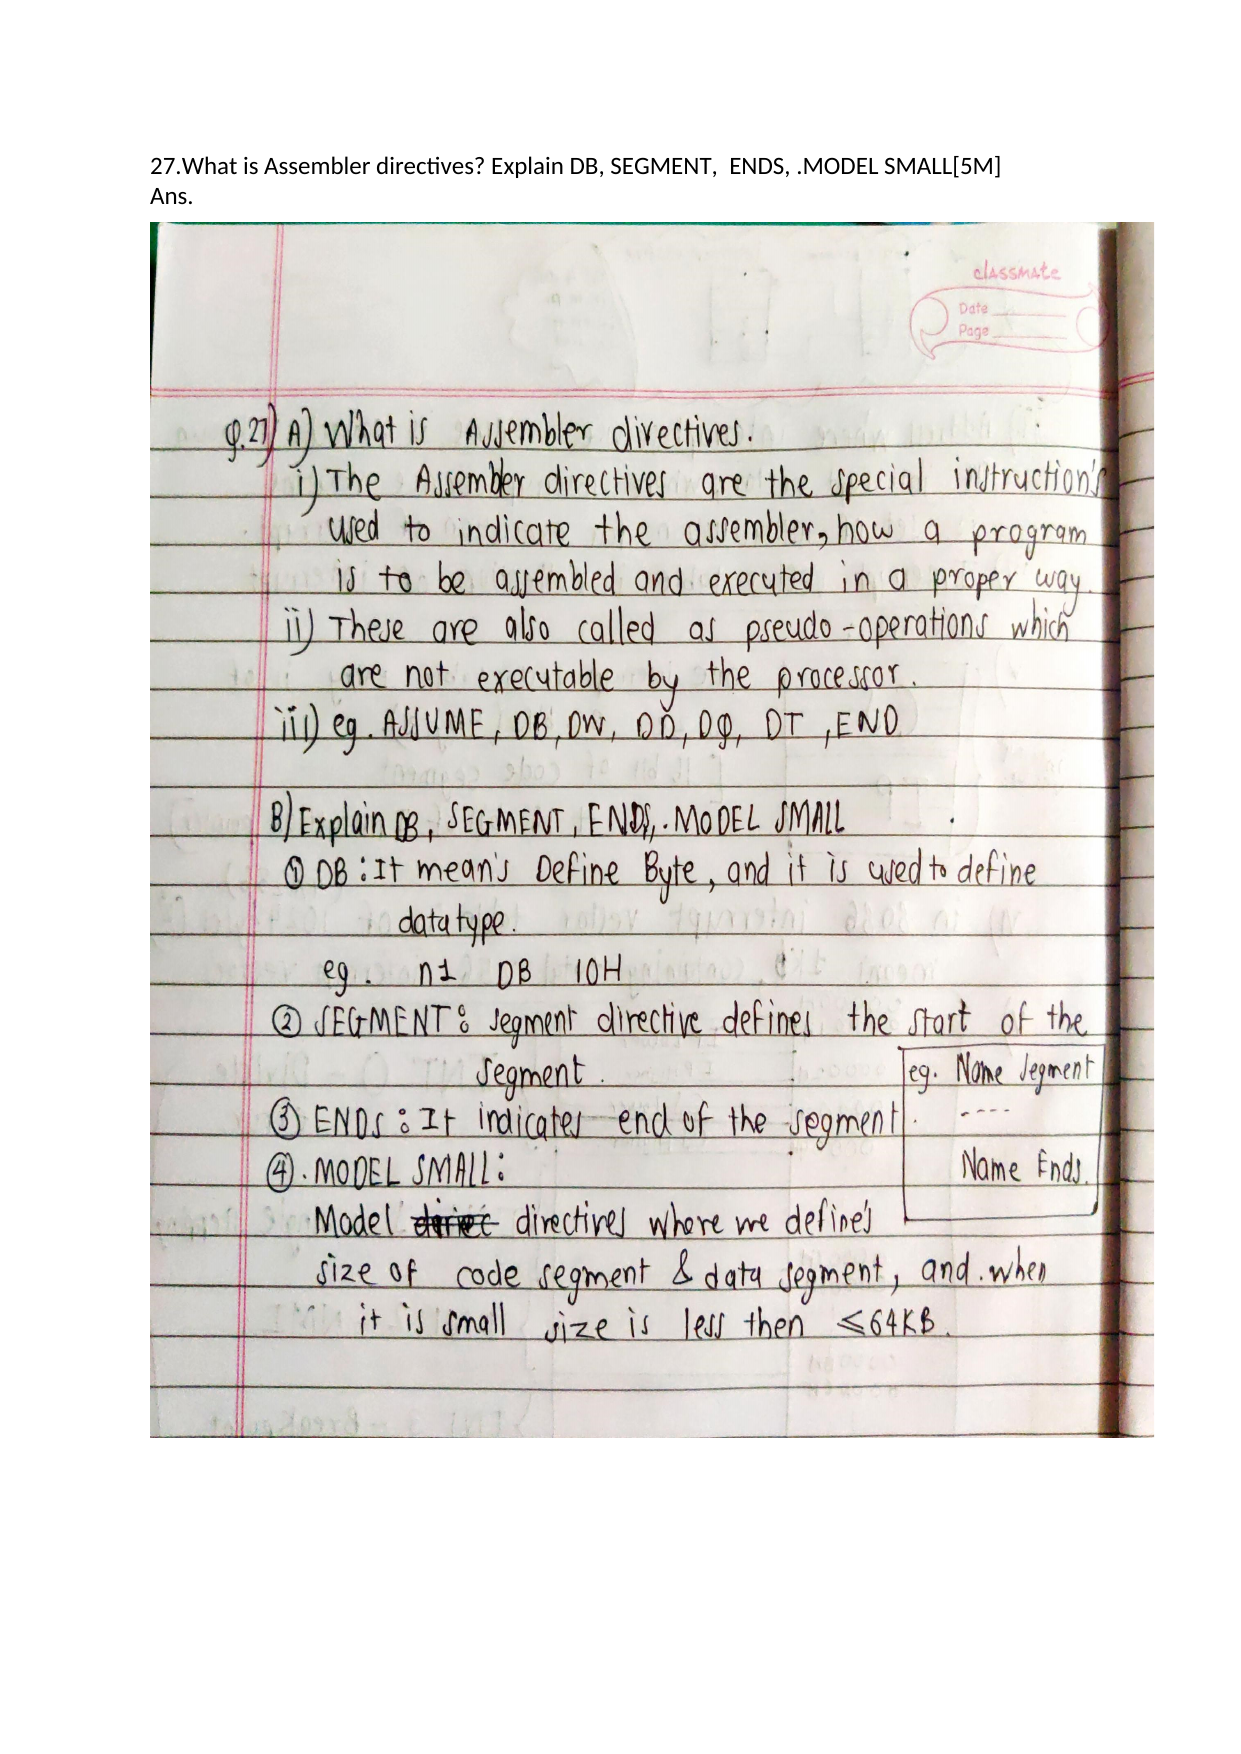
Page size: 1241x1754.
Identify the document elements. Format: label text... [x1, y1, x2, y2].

text Ans. [150, 181, 1090, 211]
picture [150, 222, 1155, 1438]
text 27.What is Assembler directives? Explain DB, SEGMENT, ENDS, .MODEL SMALL[5M] [150, 150, 1090, 181]
